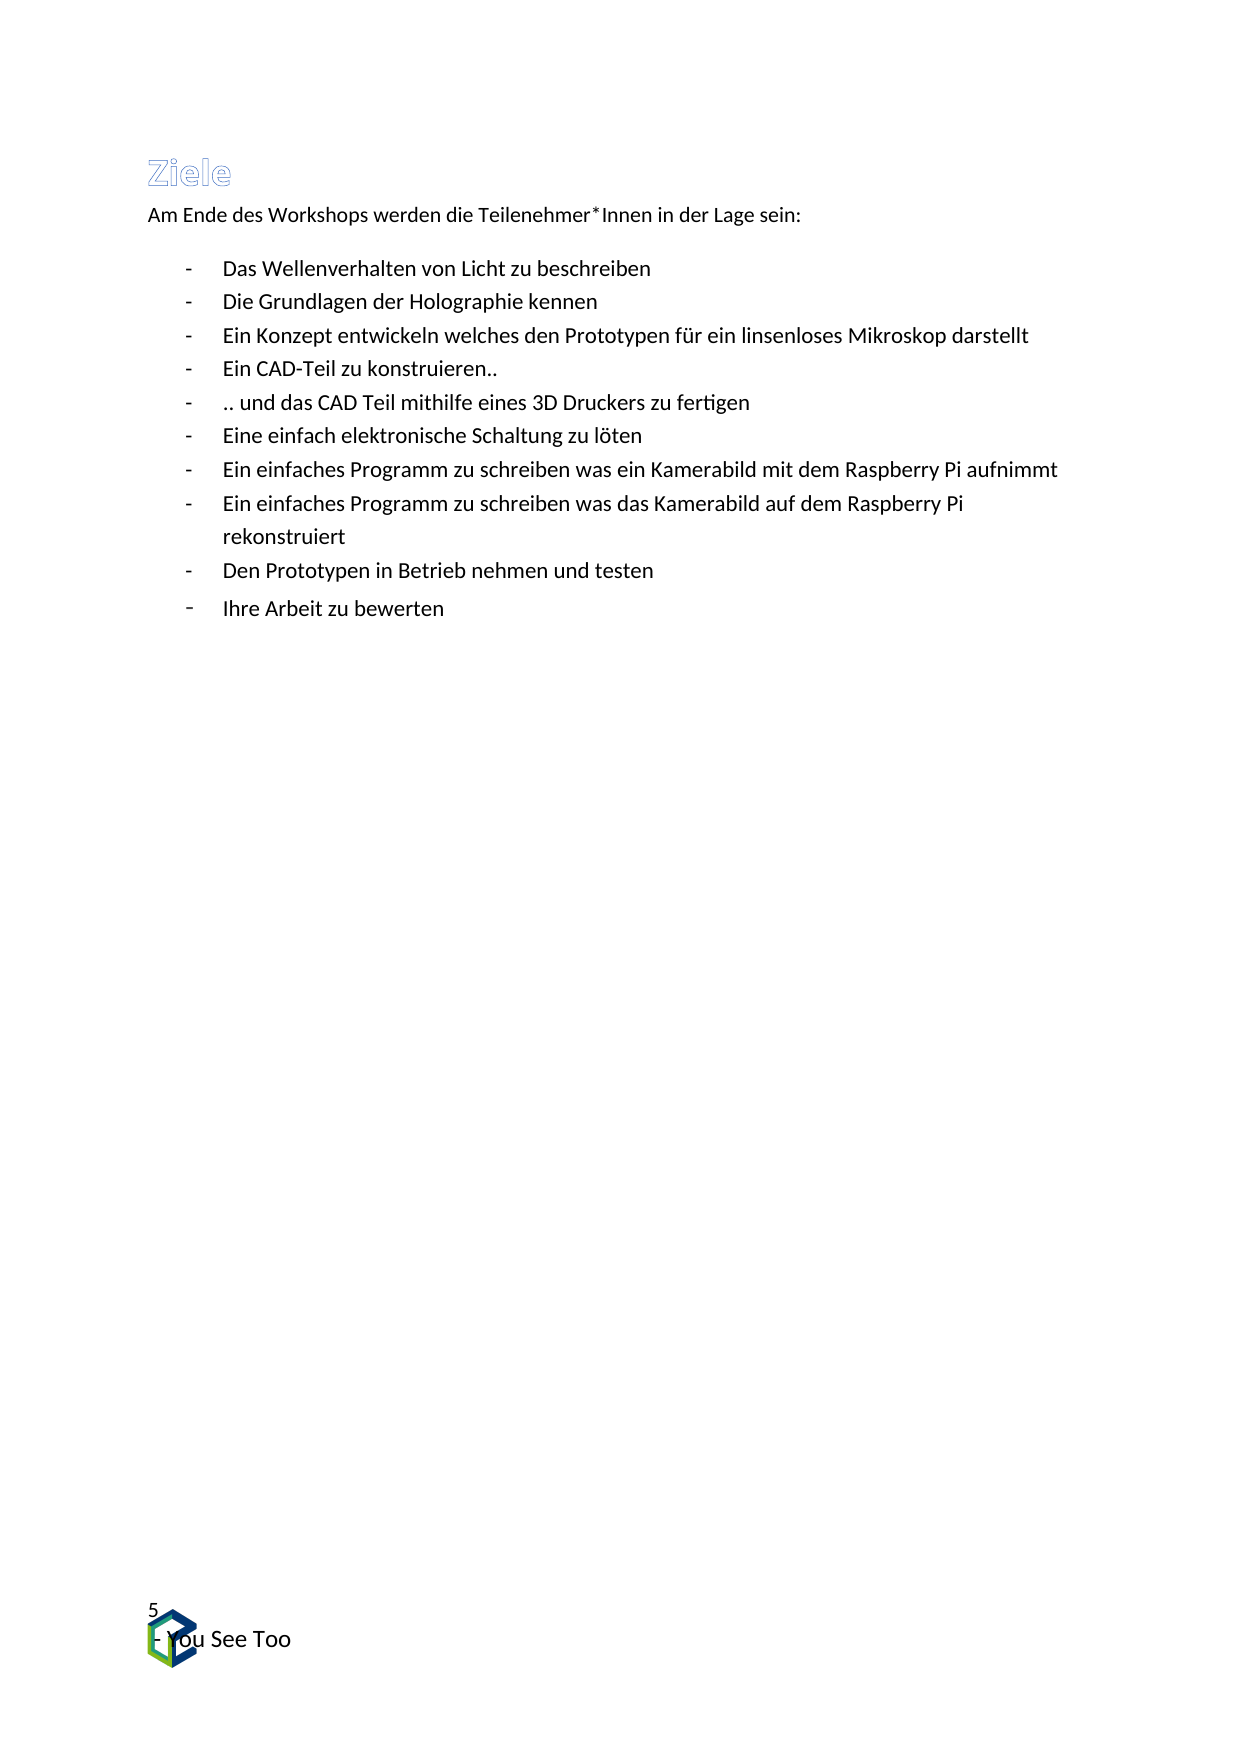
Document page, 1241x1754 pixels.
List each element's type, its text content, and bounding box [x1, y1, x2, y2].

picture [147, 1609, 197, 1668]
text Ziele Am Ende des Workshops werden die Teilenehmer*Innen in der Lage sein: [148, 148, 1093, 228]
list Eine einfach elektronische Schaltung zu löten [185, 422, 1093, 450]
list .. und das CAD Teil mithilfe eines 3D Druckers zu fertigen [185, 388, 1093, 416]
list Ein einfaches Programm zu schreiben was ein Kamerabild mit dem Raspberry Pi aufnimmt [185, 455, 1093, 483]
list Das Wellenverhalten von Licht zu beschreiben [185, 254, 1093, 282]
list Die Grundlagen der Holographie kennen [185, 287, 1093, 316]
list Ein einfaches Programm zu schreiben was das Kamerabild auf dem Raspberry Pi rekonstruiert [185, 489, 1093, 550]
list Den Prototypen in Betrieb nehmen und testen [185, 556, 1093, 584]
list Ein Konzept entwickeln welches den Prototypen für ein linsenloses Mikroskop darstellt [185, 321, 1093, 349]
list Ein CAD-Teil zu konstruieren.. [185, 354, 1093, 383]
list Ihre Arbeit zu bewerten [185, 589, 1093, 624]
